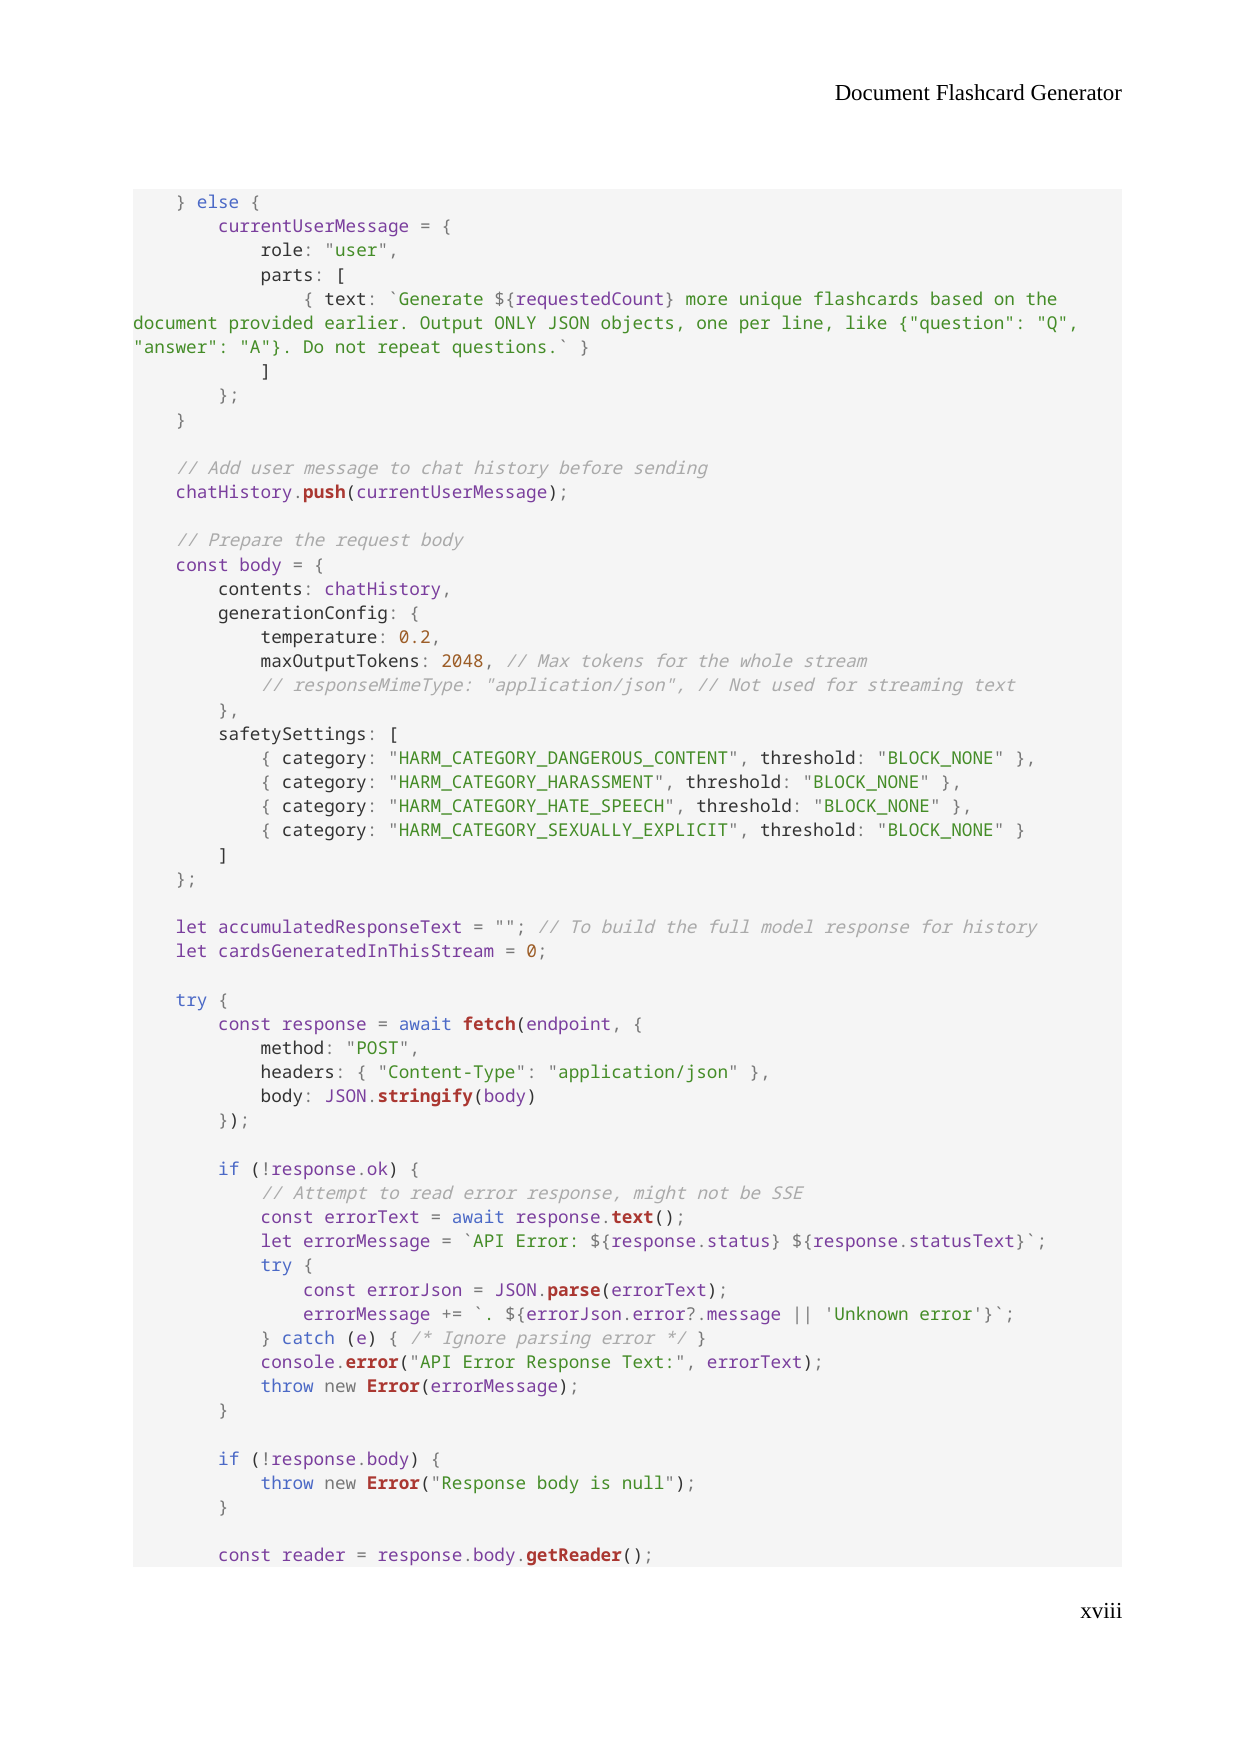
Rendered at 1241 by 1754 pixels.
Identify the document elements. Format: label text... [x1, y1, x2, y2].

text }; [133, 866, 1122, 890]
text console.error("API Error Response Text:", errorText); [133, 1349, 1122, 1374]
text }); [133, 1108, 1122, 1132]
text { category: "HARM_CATEGORY_SEXUALLY_EXPLICIT", threshold: "BLOCK_NONE" } [133, 818, 1122, 842]
text throw new Error("Response body is null"); [133, 1470, 1122, 1494]
text if (!response.body) { [133, 1446, 1122, 1470]
text } else { [133, 189, 1122, 214]
text // Add user message to chat history before sending [133, 455, 1122, 479]
text headers: { "Content-Type": "application/json" }, [133, 1059, 1122, 1084]
text generationConfig: { [133, 600, 1122, 624]
text } [133, 1398, 1122, 1422]
text // Prepare the request body [133, 528, 1122, 552]
text const errorText = await response.text(); [133, 1204, 1122, 1229]
text ] [133, 842, 1122, 866]
text temperature: 0.2, [133, 624, 1122, 649]
text currentUserMessage = { [133, 214, 1122, 238]
text method: "POST", [133, 1035, 1122, 1059]
text // Attempt to read error response, might not be SSE [133, 1180, 1122, 1204]
text if (!response.ok) { [133, 1156, 1122, 1180]
text try { [133, 1253, 1122, 1277]
text contents: chatHistory, [133, 576, 1122, 600]
text }, [133, 697, 1122, 721]
text try { [133, 987, 1122, 1011]
text parts: [ [133, 262, 1122, 286]
text let cardsGeneratedInThisStream = 0; [133, 939, 1122, 963]
text ] [133, 359, 1122, 383]
text // responseMimeType: "application/json", // Not used for streaming text [133, 673, 1122, 697]
text maxOutputTokens: 2048, // Max tokens for the whole stream [133, 649, 1122, 673]
text safetySettings: [ [133, 721, 1122, 745]
text { category: "HARM_CATEGORY_DANGEROUS_CONTENT", threshold: "BLOCK_NONE" }, [133, 745, 1122, 769]
text const body = { [133, 552, 1122, 576]
text } [133, 407, 1122, 431]
text body: JSON.stringify(body) [133, 1084, 1122, 1108]
text let accumulatedResponseText = ""; // To build the full model response for history [133, 914, 1122, 939]
text const errorJson = JSON.parse(errorText); [133, 1277, 1122, 1301]
text throw new Error(errorMessage); [133, 1374, 1122, 1398]
text let errorMessage = `API Error: ${response.status} ${response.statusText}`; [133, 1229, 1122, 1253]
text role: "user", [133, 238, 1122, 262]
text { category: "HARM_CATEGORY_HATE_SPEECH", threshold: "BLOCK_NONE" }, [133, 794, 1122, 818]
text const reader = response.body.getReader(); [133, 1543, 1122, 1567]
text } catch (e) { /* Ignore parsing error */ } [133, 1325, 1122, 1349]
text chatHistory.push(currentUserMessage); [133, 479, 1122, 504]
text errorMessage += `. ${errorJson.error?.message || 'Unknown error'}`; [133, 1301, 1122, 1325]
text { text: `Generate ${requestedCount} more unique flashcards based on the document provided earlier. Output ONLY JSON objects, one per line, like {"question": "Q", "answer": "A"}. Do not repeat questions.` } [133, 286, 1122, 359]
text const response = await fetch(endpoint, { [133, 1011, 1122, 1035]
text } [133, 1494, 1122, 1519]
text }; [133, 383, 1122, 407]
text { category: "HARM_CATEGORY_HARASSMENT", threshold: "BLOCK_NONE" }, [133, 769, 1122, 794]
